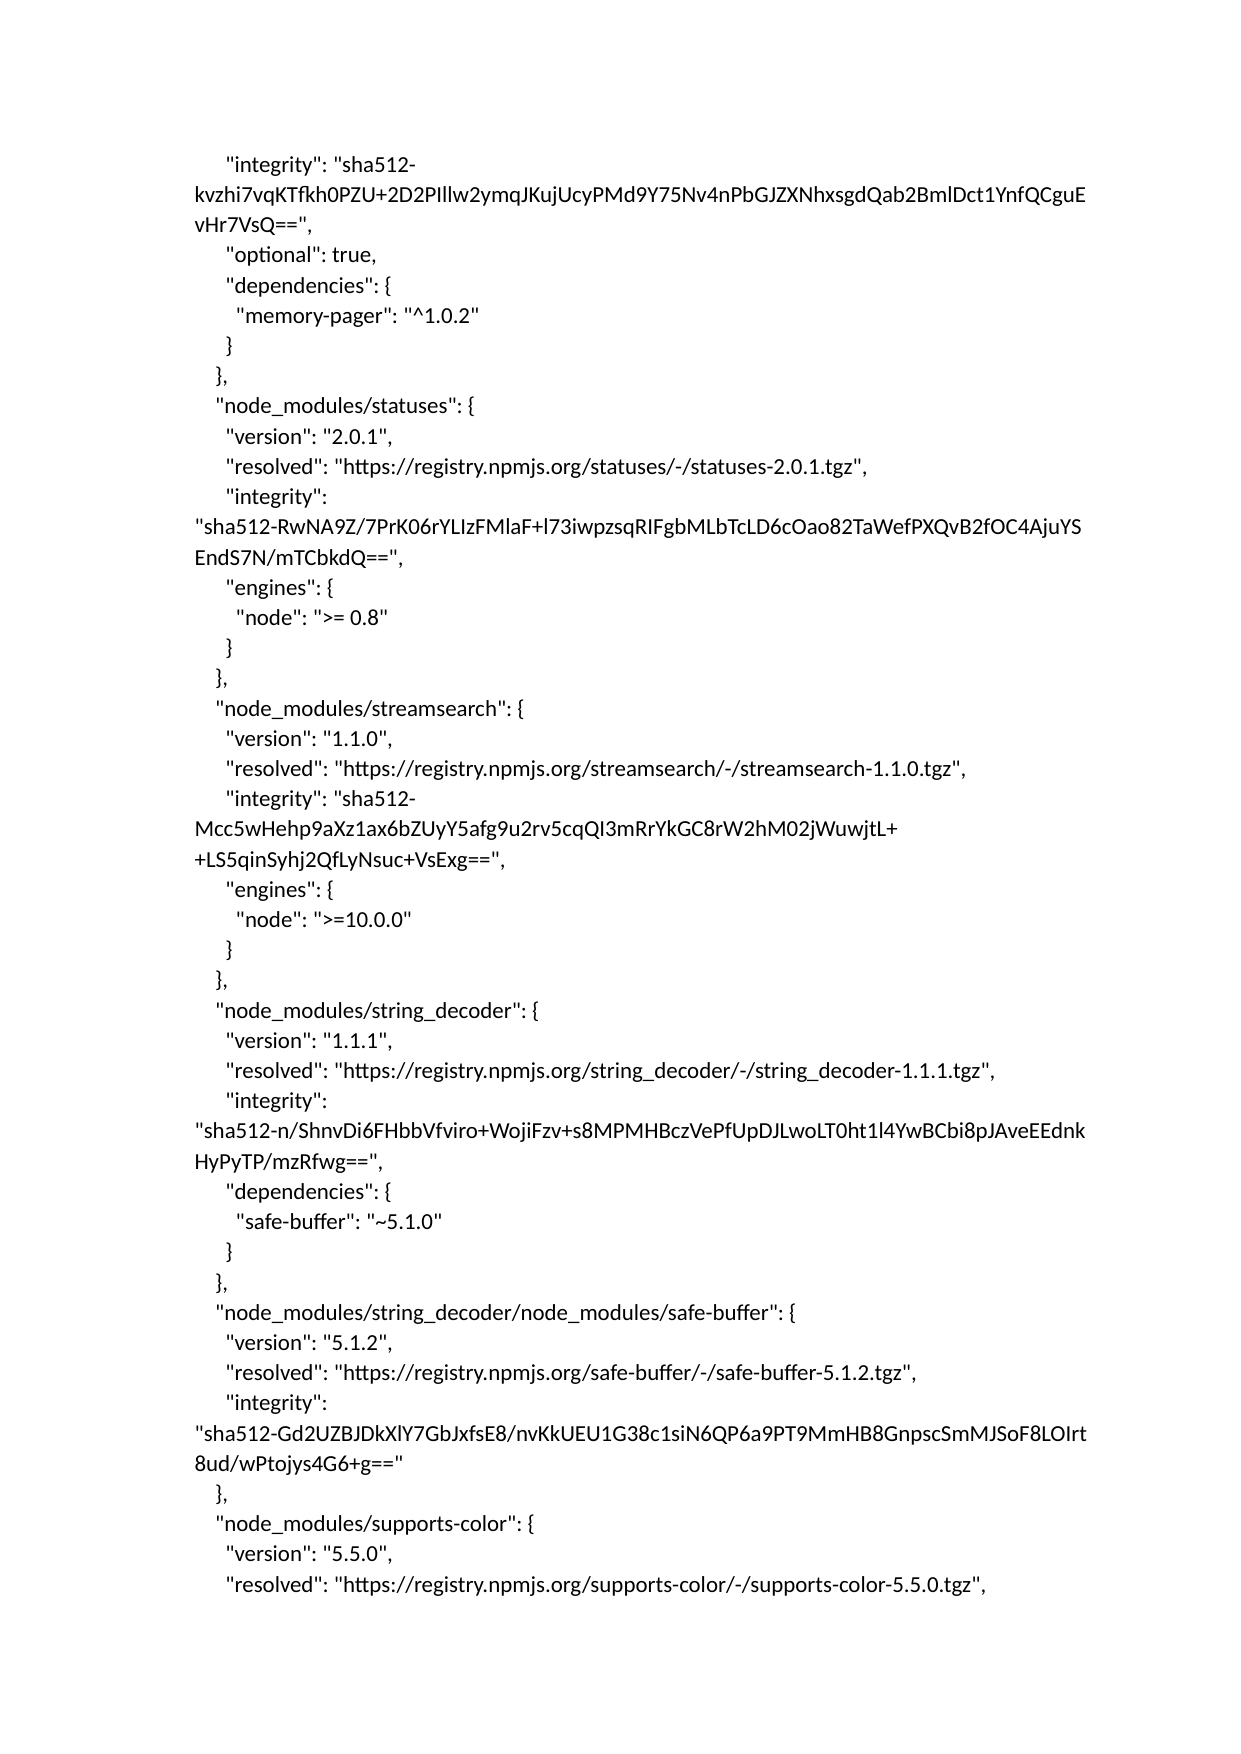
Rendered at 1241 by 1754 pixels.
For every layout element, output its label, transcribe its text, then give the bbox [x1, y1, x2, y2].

text "optional": true, [194, 241, 1092, 269]
text "node": ">=10.0.0" [194, 905, 1092, 933]
text "node_modules/statuses": { [194, 392, 1092, 420]
text "resolved": "https://registry.npmjs.org/safe-buffer/-/safe-buffer-5.1.2.tgz", [194, 1358, 1092, 1386]
text "resolved": "https://registry.npmjs.org/supports-color/-/supports-color-5.5.0.tgz", [194, 1570, 1092, 1598]
text "version": "5.1.2", [194, 1328, 1092, 1356]
text } [194, 935, 1092, 963]
text "dependencies": { [194, 271, 1092, 299]
text "version": "5.5.0", [194, 1539, 1092, 1568]
text "engines": { [194, 573, 1092, 601]
text "safe-buffer": "~5.1.0" [194, 1207, 1092, 1235]
text "dependencies": { [194, 1177, 1092, 1205]
text "node_modules/supports-color": { [194, 1509, 1092, 1537]
text "resolved": "https://registry.npmjs.org/statuses/-/statuses-2.0.1.tgz", [194, 452, 1092, 480]
text "integrity": "sha512-kvzhi7vqKTfkh0PZU+2D2PIllw2ymqJKujUcyPMd9Y75Nv4nPbGJZXNhxsgdQab2BmlDct1YnfQCguEvHr7VsQ==", [194, 150, 1092, 238]
text "resolved": "https://registry.npmjs.org/streamsearch/-/streamsearch-1.1.0.tgz", [194, 754, 1092, 782]
text }, [194, 361, 1092, 389]
text "node_modules/streamsearch": { [194, 694, 1092, 722]
text "node_modules/string_decoder": { [194, 996, 1092, 1024]
text "memory-pager": "^1.0.2" [194, 301, 1092, 329]
text }, [194, 1268, 1092, 1296]
text "node_modules/string_decoder/node_modules/safe-buffer": { [194, 1298, 1092, 1326]
text }, [194, 1479, 1092, 1507]
text } [194, 331, 1092, 359]
text "integrity": "sha512-n/ShnvDi6FHbbVfviro+WojiFzv+s8MPMHBczVePfUpDJLwoLT0ht1l4YwBCbi8pJAveEEdnkHyPyTP/mzRfwg==", [194, 1086, 1092, 1175]
text "version": "1.1.0", [194, 724, 1092, 752]
text }, [194, 966, 1092, 994]
text "engines": { [194, 875, 1092, 903]
text "node": ">= 0.8" [194, 603, 1092, 631]
text "version": "2.0.1", [194, 422, 1092, 450]
text } [194, 633, 1092, 661]
text "version": "1.1.1", [194, 1026, 1092, 1054]
text "integrity": "sha512-Mcc5wHehp9aXz1ax6bZUyY5afg9u2rv5cqQI3mRrYkGC8rW2hM02jWuwjtL++LS5qinSyhj2QfLyNsuc+VsExg==", [194, 784, 1092, 873]
text } [194, 1237, 1092, 1266]
text "resolved": "https://registry.npmjs.org/string_decoder/-/string_decoder-1.1.1.tgz", [194, 1056, 1092, 1084]
text "integrity": "sha512-Gd2UZBJDkXlY7GbJxfsE8/nvKkUEU1G38c1siN6QP6a9PT9MmHB8GnpscSmMJSoF8LOIrt8ud/wPtojys4G6+g==" [194, 1388, 1092, 1477]
text "integrity": "sha512-RwNA9Z/7PrK06rYLIzFMlaF+l73iwpzsqRIFgbMLbTcLD6cOao82TaWefPXQvB2fOC4AjuYSEndS7N/mTCbkdQ==", [194, 482, 1092, 571]
text }, [194, 663, 1092, 692]
